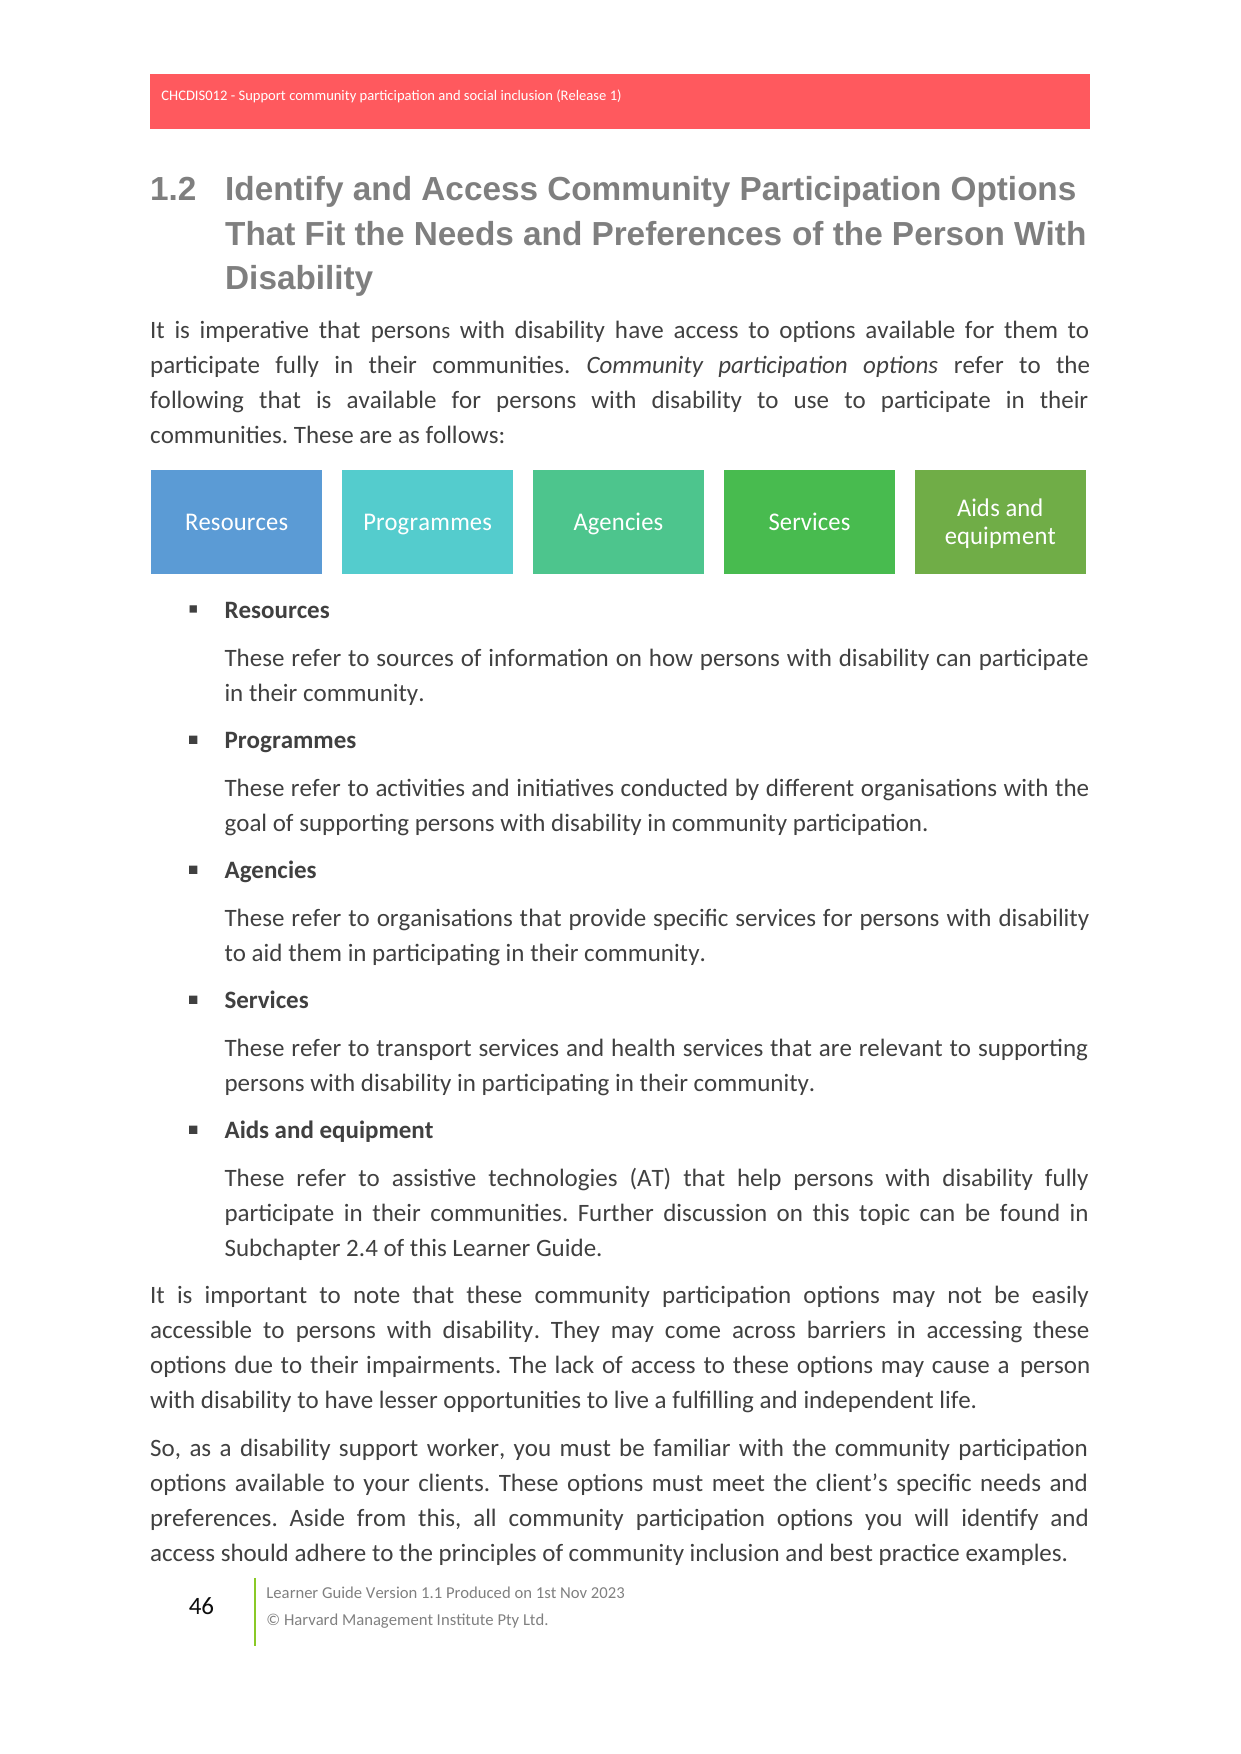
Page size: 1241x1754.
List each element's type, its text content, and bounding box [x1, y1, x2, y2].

list These refer to assistive technologies (AT) that help persons with disability fully participate in their communities. Further discussion on this topic can be found in Subchapter 2.4 of this Learner Guide. [224, 1162, 1090, 1262]
list These refer to transport services and health services that are relevant to supporting persons with disability in participating in their community. [224, 1032, 1090, 1097]
list Resources [187, 594, 1090, 625]
text So, as a disability support worker, you must be familiar with the community participation options available to your clients. These options must meet the client’s specific needs and preferences. Aside from this, all community participation options you will identify and access should adhere to the principles of community inclusion and best practice examples. [150, 1432, 1090, 1567]
list Agencies [187, 854, 1090, 885]
subtitle Identify and Access Community Participation Options That Fit the Needs and Preferences of the Person With Disability [150, 169, 1090, 296]
list Aids and equipment [187, 1114, 1090, 1145]
list These refer to activities and initiatives conducted by different organisations with the goal of supporting persons with disability in community participation. [224, 772, 1090, 837]
list Services [187, 984, 1090, 1015]
text It is important to note that these community participation options may not be easily accessible to persons with disability. They may come across barriers in accessing these options due to their impairments. The lack of access to these options may cause a person with disability to have lesser opportunities to live a fulfilling and independent life. [150, 1279, 1090, 1415]
list These refer to organisations that provide specific services for persons with disability to aid them in participating in their community. [224, 902, 1090, 967]
text It is imperative that persons with disability have access to options available for them to participate fully in their communities. Community participation options refer to the following that is available for persons with disability to use to participate in their communities. These are as follows: [150, 314, 1090, 450]
list These refer to sources of information on how persons with disability can participate in their community. [224, 642, 1090, 707]
list Programmes [187, 724, 1090, 755]
